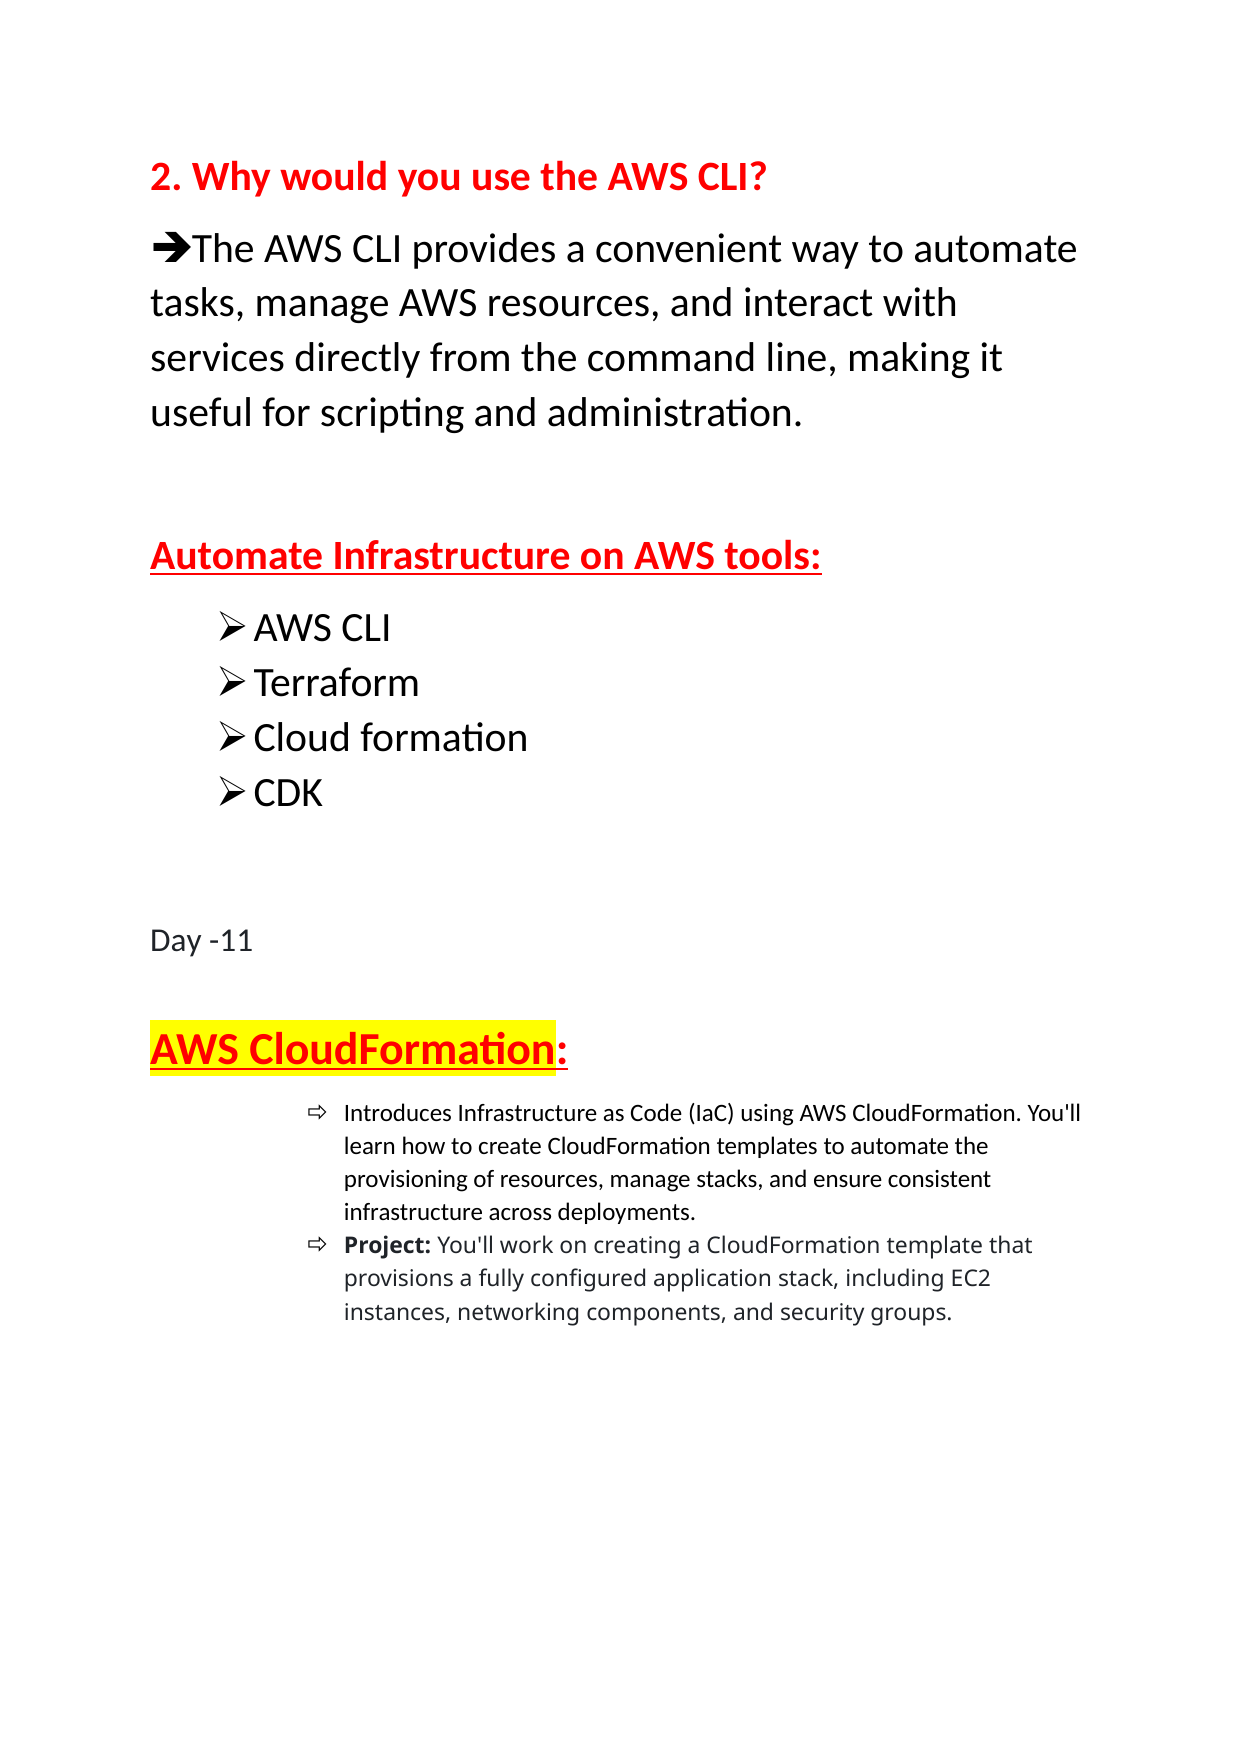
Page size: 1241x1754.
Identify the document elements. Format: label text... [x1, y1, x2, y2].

text Automate Infrastructure on AWS tools: [150, 529, 1090, 580]
list CDK [216, 766, 1090, 816]
list AWS CLI [216, 601, 1090, 652]
list Project: You'll work on creating a CloudFormation template that provisions a fully configured application stack, including EC2 instances, networking components, and security groups. [306, 1229, 1090, 1327]
list Introduces Infrastructure as Code (IaC) using AWS CloudFormation. You'll learn how to create CloudFormation templates to automate the provisioning of resources, manage stacks, and ensure consistent infrastructure across deployments. [306, 1097, 1090, 1226]
text The AWS CLI provides a convenient way to automate tasks, manage AWS resources, and interact with services directly from the command line, making it useful for scripting and administration. [150, 222, 1090, 437]
text 2. Why would you use the AWS CLI? [150, 150, 1090, 201]
text Day -11 [150, 919, 1090, 959]
text AWS CloudFormation: [556, 1020, 1090, 1076]
list Terraform [216, 656, 1090, 707]
list Cloud formation [216, 711, 1090, 762]
